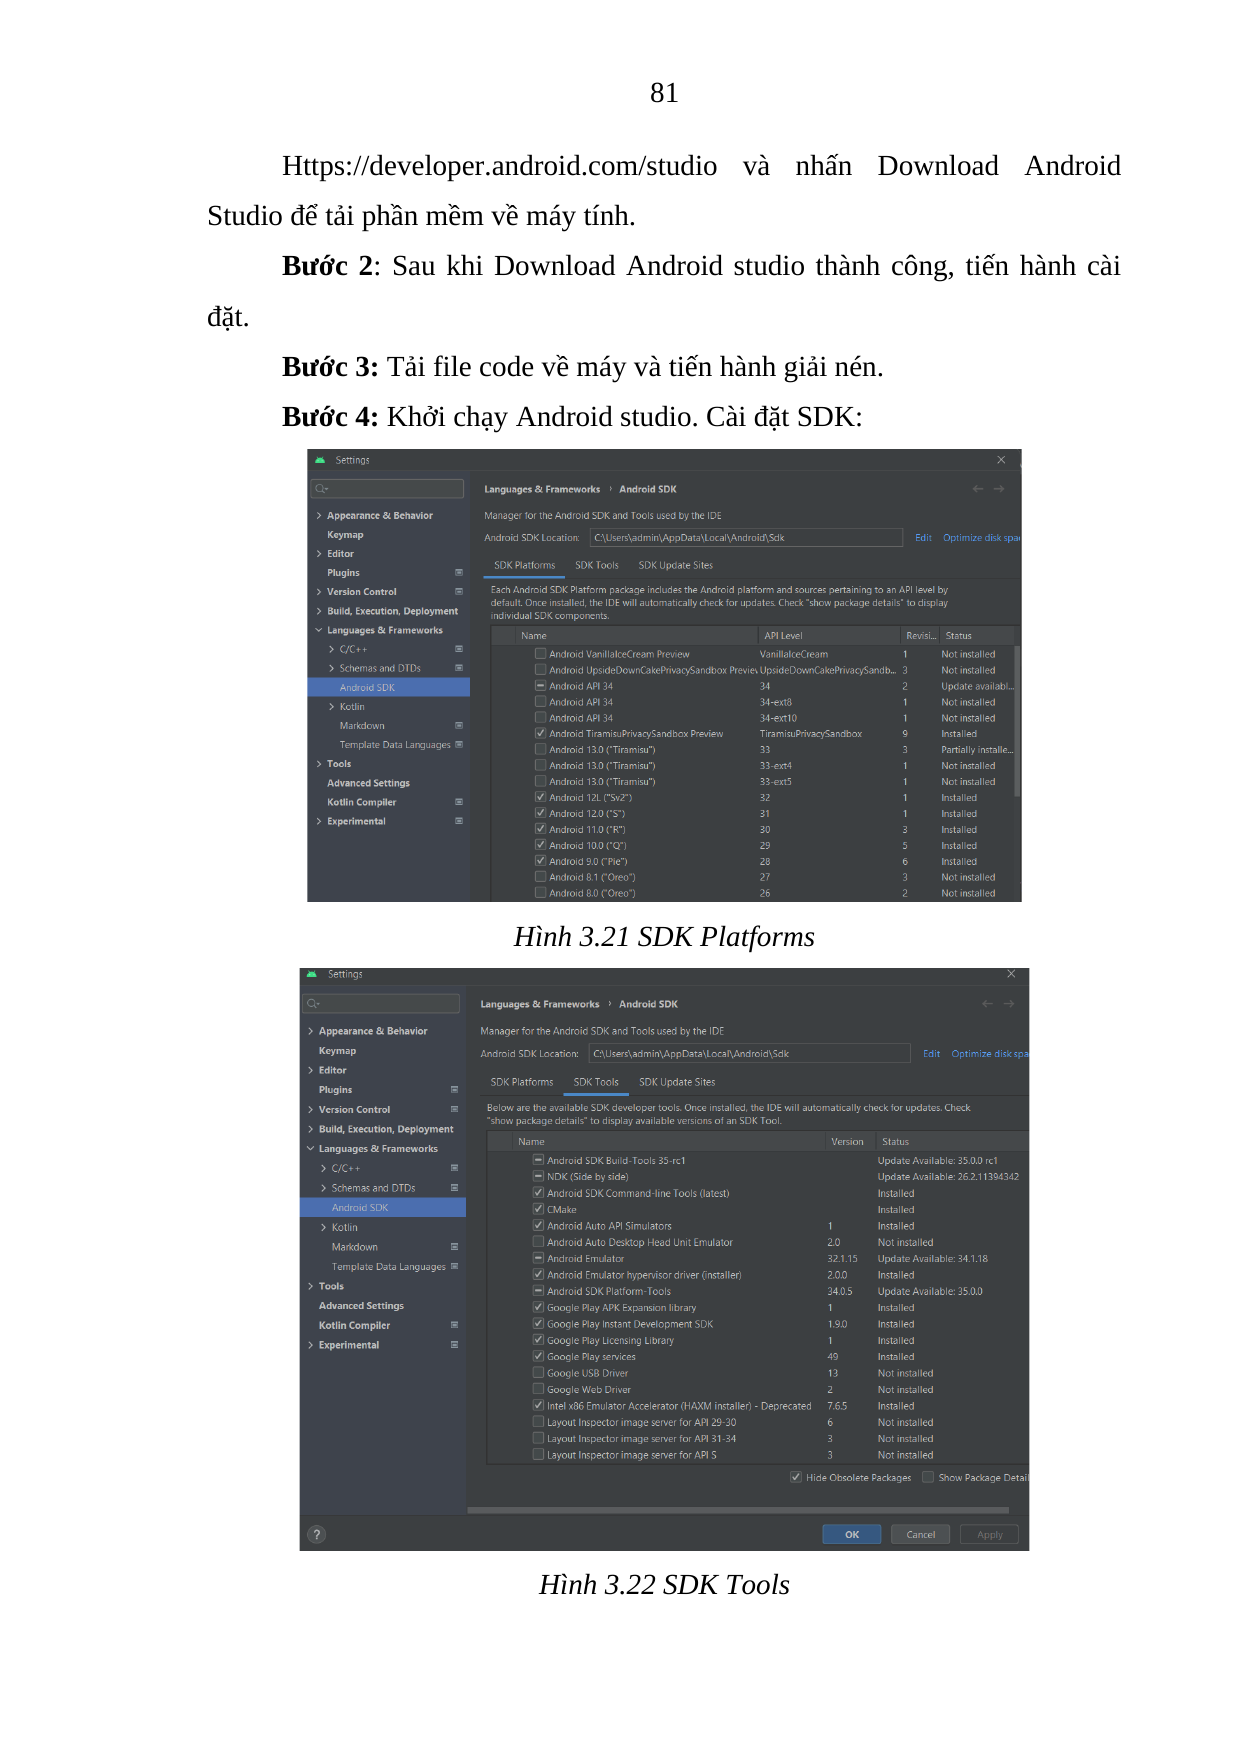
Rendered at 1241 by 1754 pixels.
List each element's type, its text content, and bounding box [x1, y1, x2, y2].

text Hình 3.22 SDK Tools [207, 1567, 1122, 1601]
text Hình 3.21 SDK Platforms [207, 919, 1122, 952]
picture [307, 449, 1022, 902]
text Bước 2: Sau khi Download Android studio thành công, tiến hành cài đặt. [207, 248, 1122, 332]
text Bước 4: Khởi chạy Android studio. Cài đặt SDK: [207, 399, 1122, 433]
text Https://developer.android.com/studio và nhấn Download Android Studio để tải phần mềm về máy tính. [207, 148, 1122, 232]
text Bước 3: Tải file code về máy và tiến hành giải nén. [207, 349, 1122, 382]
picture [299, 968, 1030, 1551]
